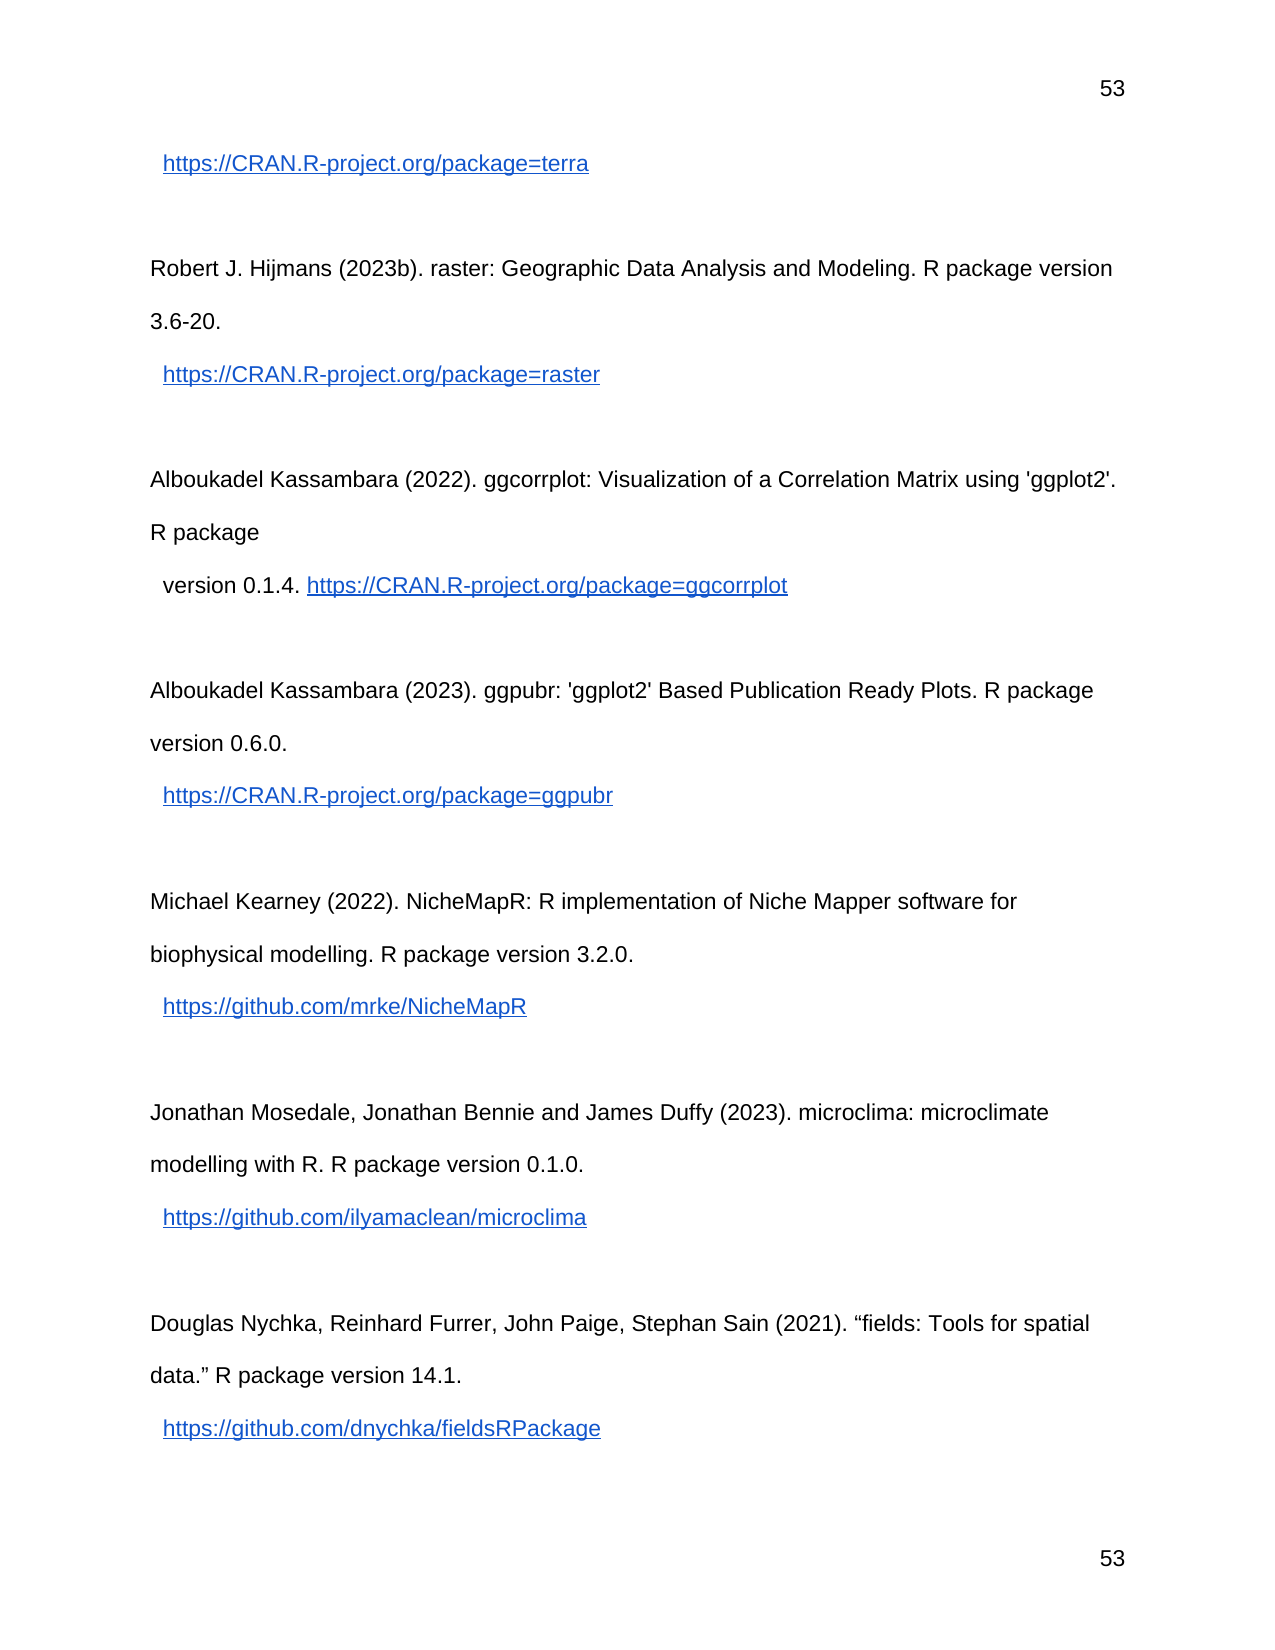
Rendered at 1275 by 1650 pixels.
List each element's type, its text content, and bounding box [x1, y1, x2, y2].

text https://github.com/dnychka/fieldsRPackage [150, 1415, 1125, 1441]
text https://CRAN.R-project.org/package=ggpubr [150, 782, 1125, 809]
text https://CRAN.R-project.org/package=terra [150, 150, 1125, 176]
text https://github.com/mrke/NicheMapR [150, 993, 1125, 1020]
text https://github.com/ilyamaclean/microclima [150, 1204, 1125, 1231]
text Michael Kearney (2022). NicheMapR: R implementation of Niche Mapper software for biophysical modelling. R package version 3.2.0. [150, 888, 1125, 967]
text Alboukadel Kassambara (2022). ggcorrplot: Visualization of a Correlation Matrix using 'ggplot2'. R package [150, 466, 1125, 545]
text Douglas Nychka, Reinhard Furrer, John Paige, Stephan Sain (2021). “fields: Tools for spatial data.” R package version 14.1. [150, 1309, 1125, 1389]
text https://CRAN.R-project.org/package=raster [150, 361, 1125, 387]
text Alboukadel Kassambara (2023). ggpubr: 'ggplot2' Based Publication Ready Plots. R package version 0.6.0. [150, 677, 1125, 756]
text Robert J. Hijmans (2023b). raster: Geographic Data Analysis and Modeling. R package version 3.6-20. [150, 255, 1125, 334]
text Jonathan Mosedale, Jonathan Bennie and James Duffy (2023). microclima: microclimate modelling with R. R package version 0.1.0. [150, 1099, 1125, 1178]
text version 0.1.4. https://CRAN.R-project.org/package=ggcorrplot [150, 572, 1125, 598]
